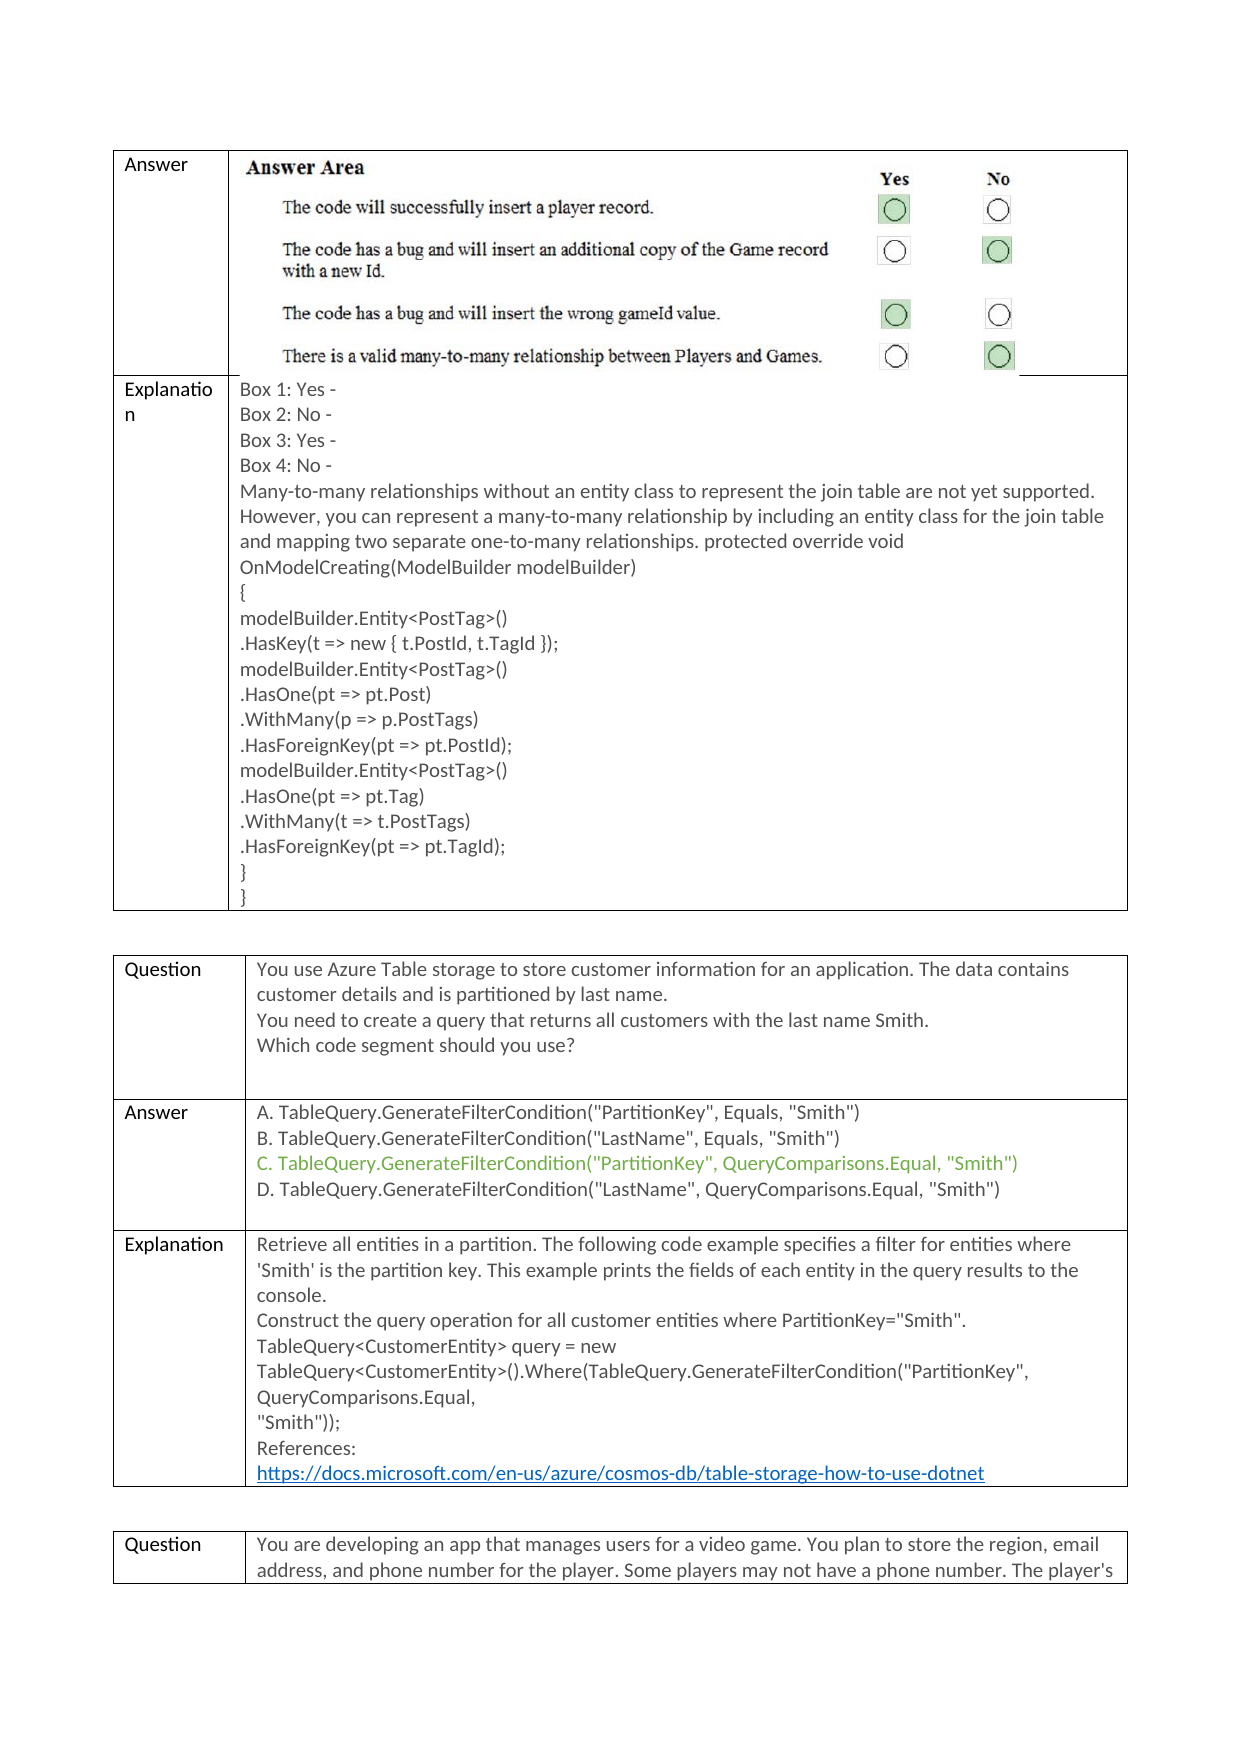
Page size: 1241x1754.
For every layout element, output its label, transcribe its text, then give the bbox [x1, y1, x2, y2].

table_cell A. TableQuery.GenerateFilterCondition("PartitionKey", Equals, "Smith") B. TableQuery.GenerateFilterCondition("LastName", Equals, "Smith") C. TableQuery.GenerateFilterCondition("PartitionKey", QueryComparisons.Equal, "Smith") D. TableQuery.GenerateFilterCondition("LastName", QueryComparisons.Equal, "Smith") [246, 1100, 1127, 1230]
table_header You use Azure Table storage to store customer information for an application. The data contains customer details and is partitioned by last name. You need to create a query that returns all customers with the last name Smith. Which code segment should you use? [246, 956, 1127, 1098]
table_cell Answer [114, 1100, 245, 1230]
table_header Question [114, 956, 245, 1098]
table_cell Explanation [114, 376, 228, 910]
table_cell [229, 151, 239, 375]
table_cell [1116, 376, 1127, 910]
table_cell Answer [114, 151, 228, 375]
table_cell Explanation [114, 1231, 245, 1486]
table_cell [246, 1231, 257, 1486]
picture [239, 151, 1020, 376]
table_cell [1020, 151, 1127, 375]
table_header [246, 1532, 1127, 1582]
table_header Question [114, 1532, 245, 1582]
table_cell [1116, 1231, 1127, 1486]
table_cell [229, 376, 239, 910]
